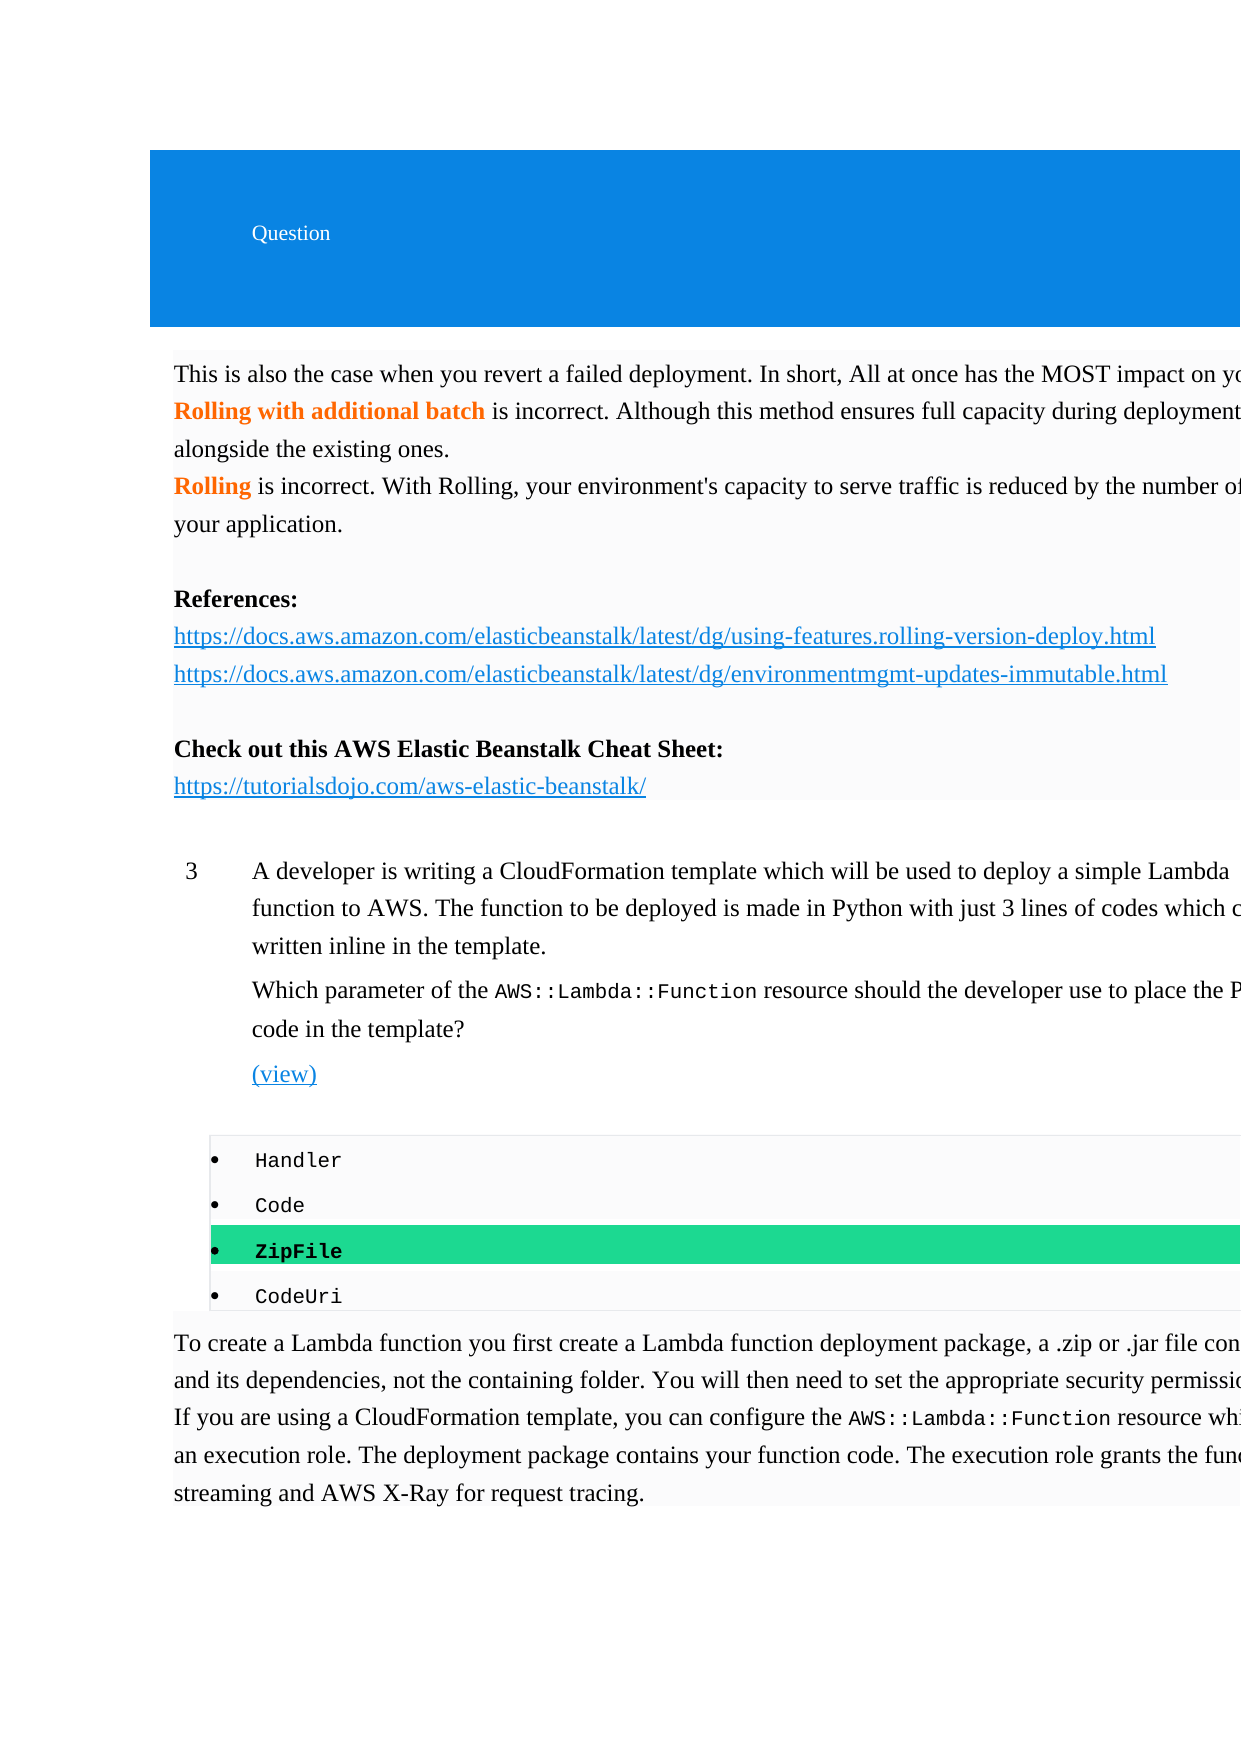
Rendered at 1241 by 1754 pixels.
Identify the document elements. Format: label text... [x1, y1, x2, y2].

table_header Question [228, 150, 1240, 327]
table_cell 3 [150, 824, 228, 1111]
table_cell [150, 327, 1240, 824]
table_header [150, 150, 228, 327]
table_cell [150, 1111, 1240, 1530]
table_cell A developer is writing a CloudFormation template which will be used to deploy a simple Lambda function to AWS. The function to be deployed is made in Python with just 3 lines of codes which can be written inline in the template. Which parameter of the AWS::Lambda::Function resource should the developer use to place the Python code in the template? (view) [228, 824, 1240, 1111]
